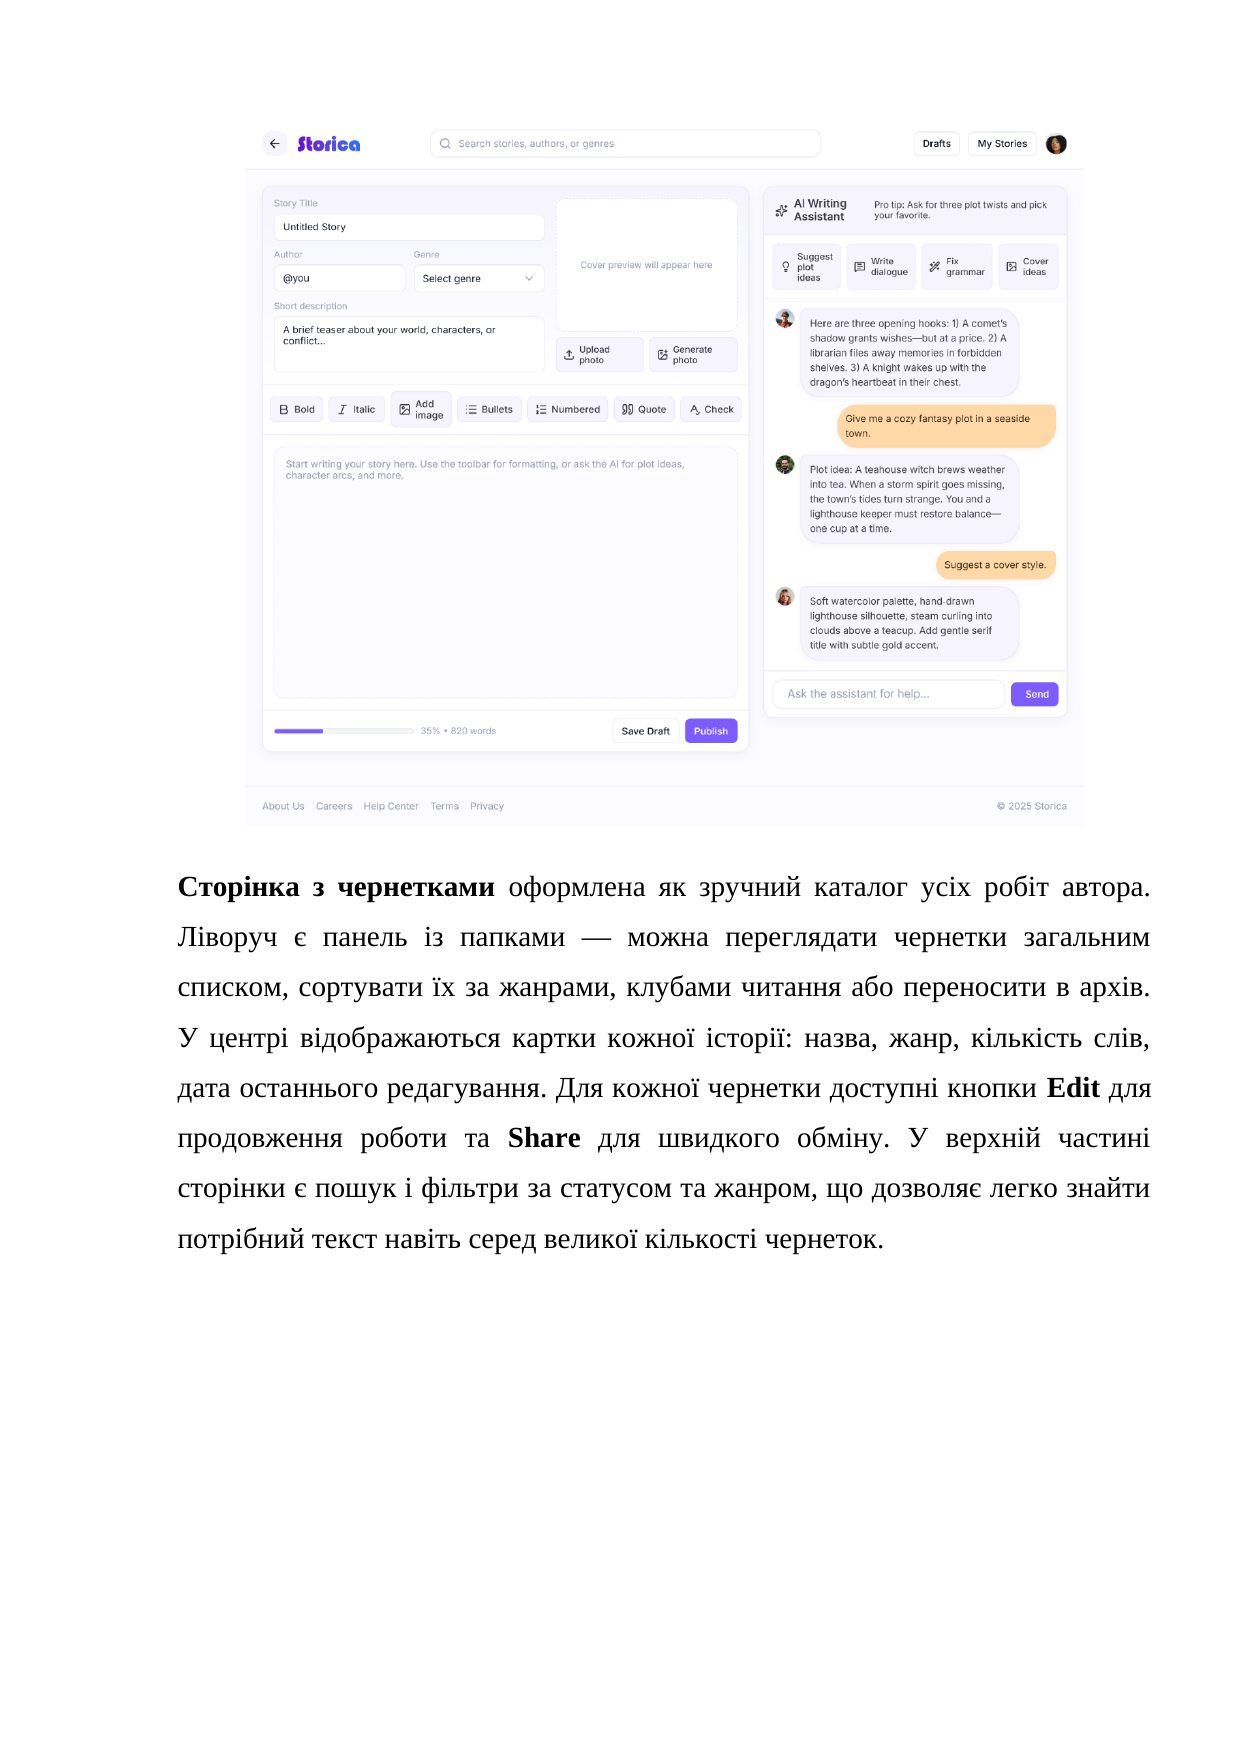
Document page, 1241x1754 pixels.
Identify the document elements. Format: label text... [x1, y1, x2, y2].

text Сторінка з чернетками оформлена як зручний каталог усіх робіт автора. Ліворуч є панель із папками — можна переглядати чернетки загальним списком, сортувати їх за жанрами, клубами читання або переносити в архів. У центрі відображаються картки кожної історії: назва, жанр, кількість слів, дата останнього редагування. Для кожної чернетки доступні кнопки Edit для продовження роботи та Share для швидкого обміну. У верхній частині сторінки є пошук і фільтри за статусом та жанром, що дозволяє легко знайти потрібний текст навіть серед великої кількості чернеток. [177, 869, 1152, 1254]
picture [245, 118, 1084, 826]
